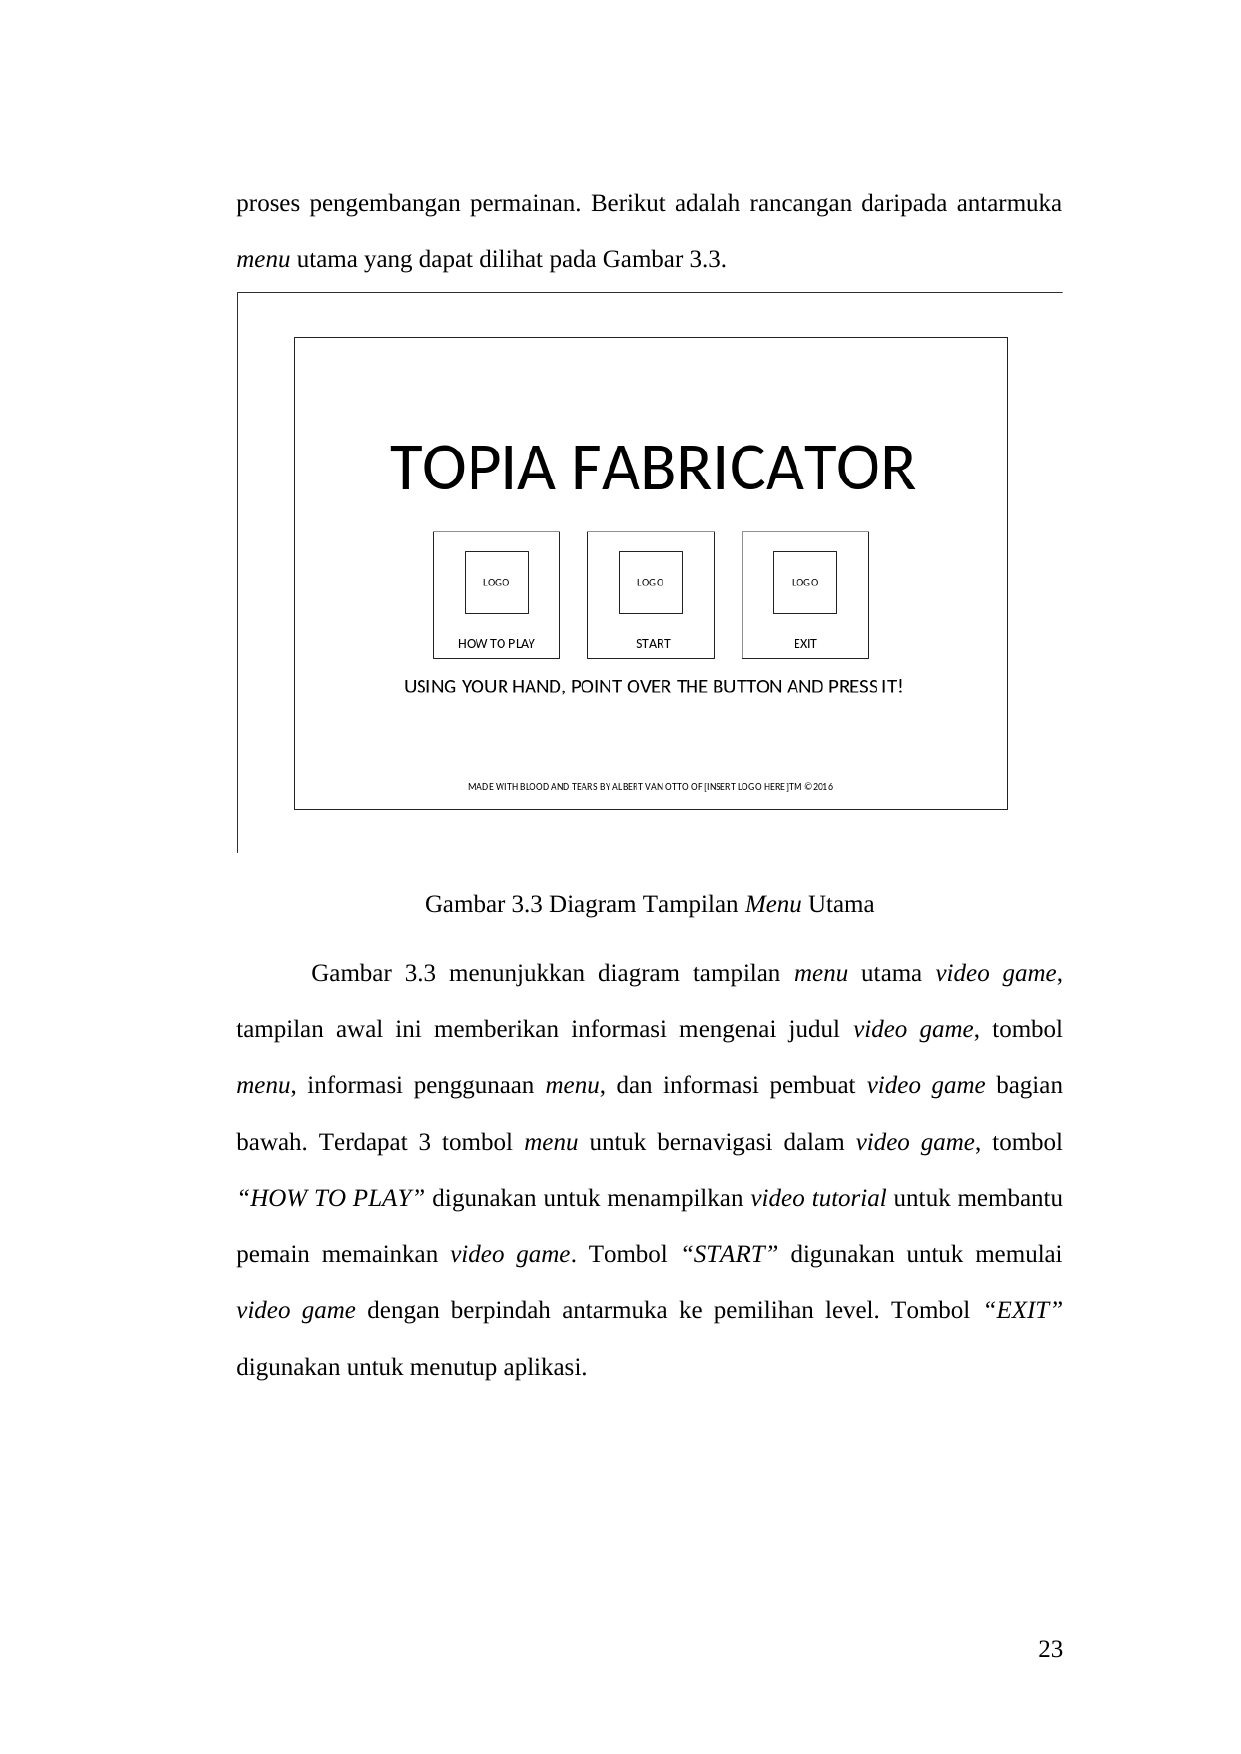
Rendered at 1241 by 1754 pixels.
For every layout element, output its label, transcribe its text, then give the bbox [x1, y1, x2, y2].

text Gambar 3.3 Diagram Tampilan Menu Utama [236, 885, 1063, 922]
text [236, 183, 1063, 277]
text Gambar 3.3 menunjukkan diagram tampilan menu utama video game, tampilan awal ini memberikan informasi mengenai judul video game, tombol menu, informasi penggunaan menu, dan informasi pembuat video game bagian bawah. Terdapat 3 tombol menu untuk bernavigasi dalam video game, tombol “HOW TO PLAY” digunakan untuk menampilkan video tutorial untuk membantu pemain memainkan video game. Tombol “START” digunakan untuk memulai video game dengan berpindah antarmuka ke pemilihan level. Tombol “EXIT” digunakan untuk menutup aplikasi. [236, 953, 1063, 1385]
